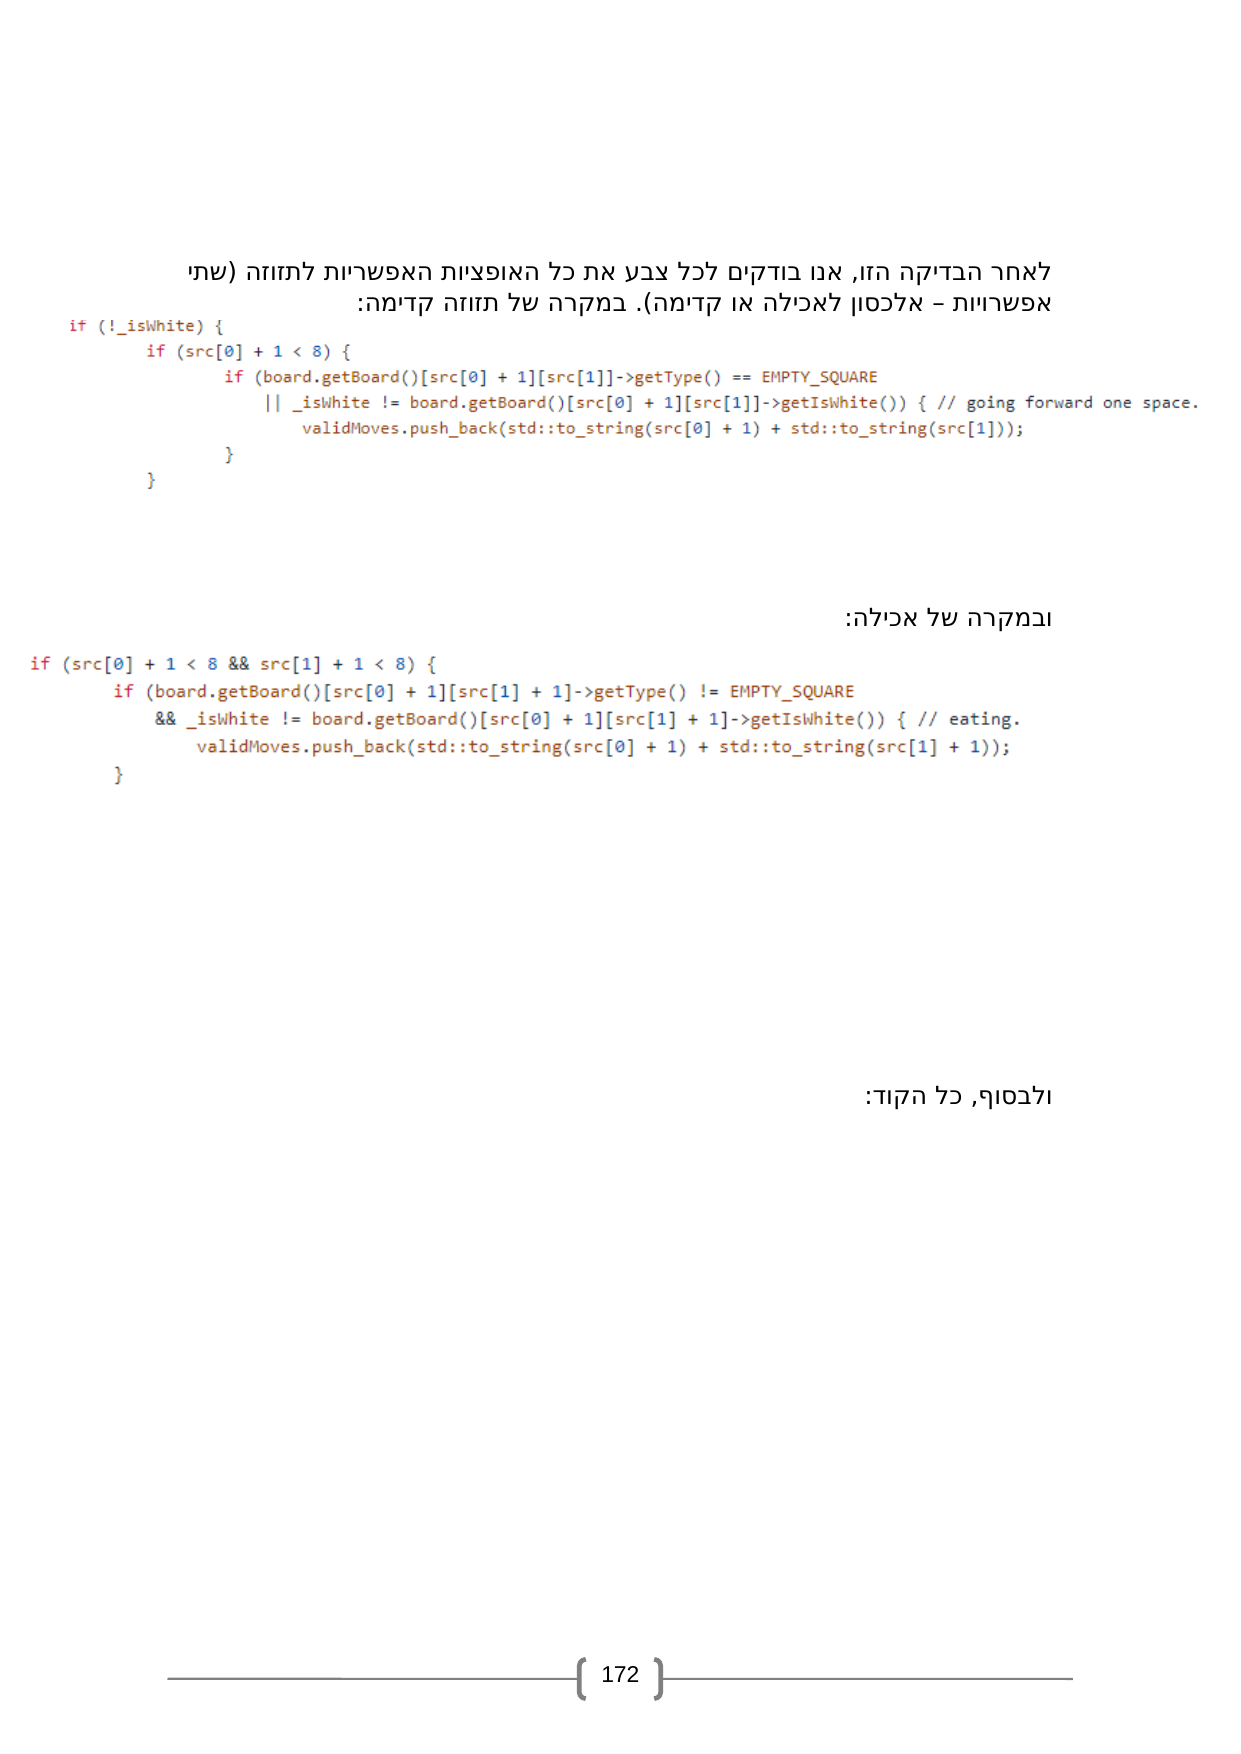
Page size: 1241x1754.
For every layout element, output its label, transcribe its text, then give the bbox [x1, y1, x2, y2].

picture [20, 651, 1053, 796]
text ובמקרה של אכילה: [187, 604, 1053, 633]
text ולבסוף, כל הקוד: [187, 1082, 1053, 1111]
picture [67, 320, 1209, 512]
text לאחר הבדיקה הזו, אנו בודקים לכל צבע את כל האופציות האפשריות לתזוזה (שתי אפשרויות – אלכסון לאכילה או קדימה). במקרה של תזוזה קדימה: [187, 257, 1053, 317]
